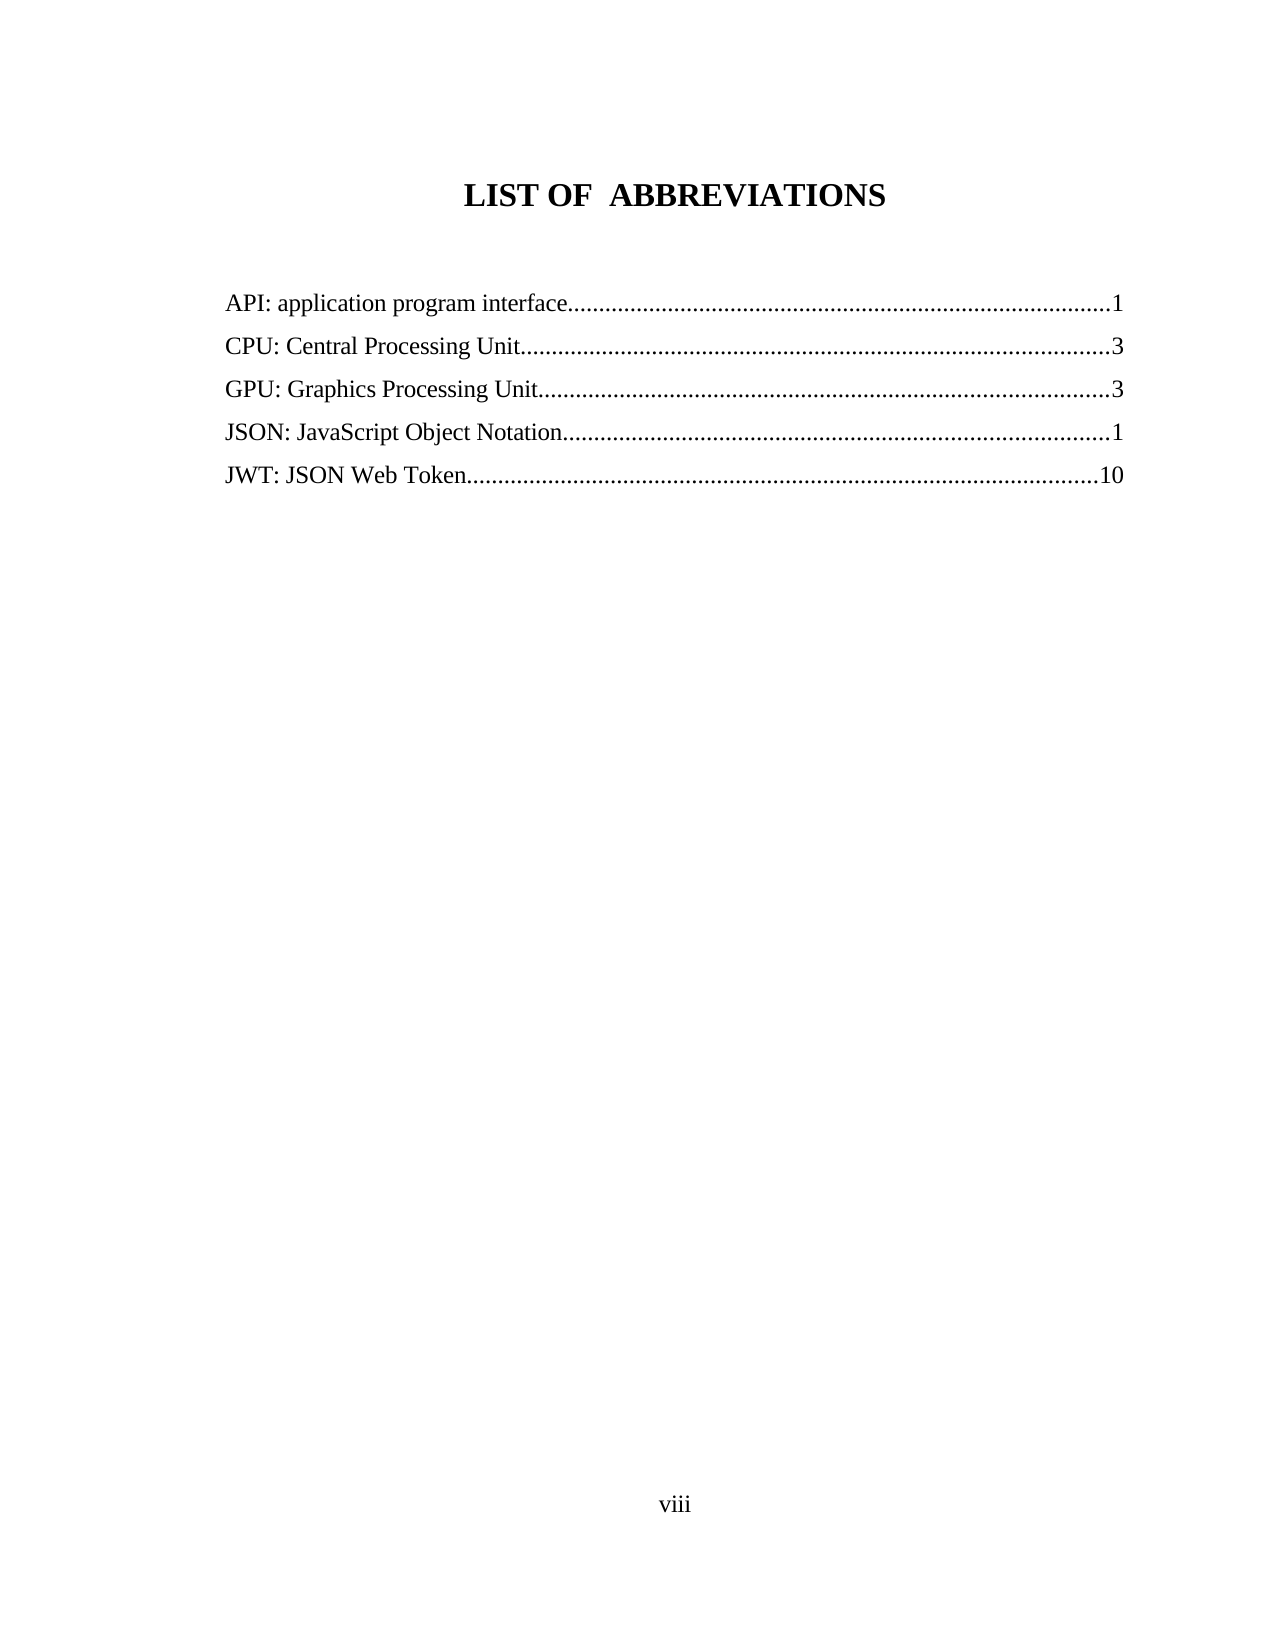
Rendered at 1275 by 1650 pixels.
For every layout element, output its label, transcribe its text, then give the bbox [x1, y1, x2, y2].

text GPU: Graphics Processing Unit 3 [225, 374, 1125, 403]
text JWT: JSON Web Token 10 [225, 461, 1125, 489]
text CPU: Central Processing Unit 3 [225, 331, 1125, 360]
subtitle LIST OF ABBREVIATIONS [225, 175, 1125, 213]
text API: application program interface 1 [225, 288, 1125, 317]
text JSON: JavaScript Object Notation 1 [225, 417, 1125, 446]
